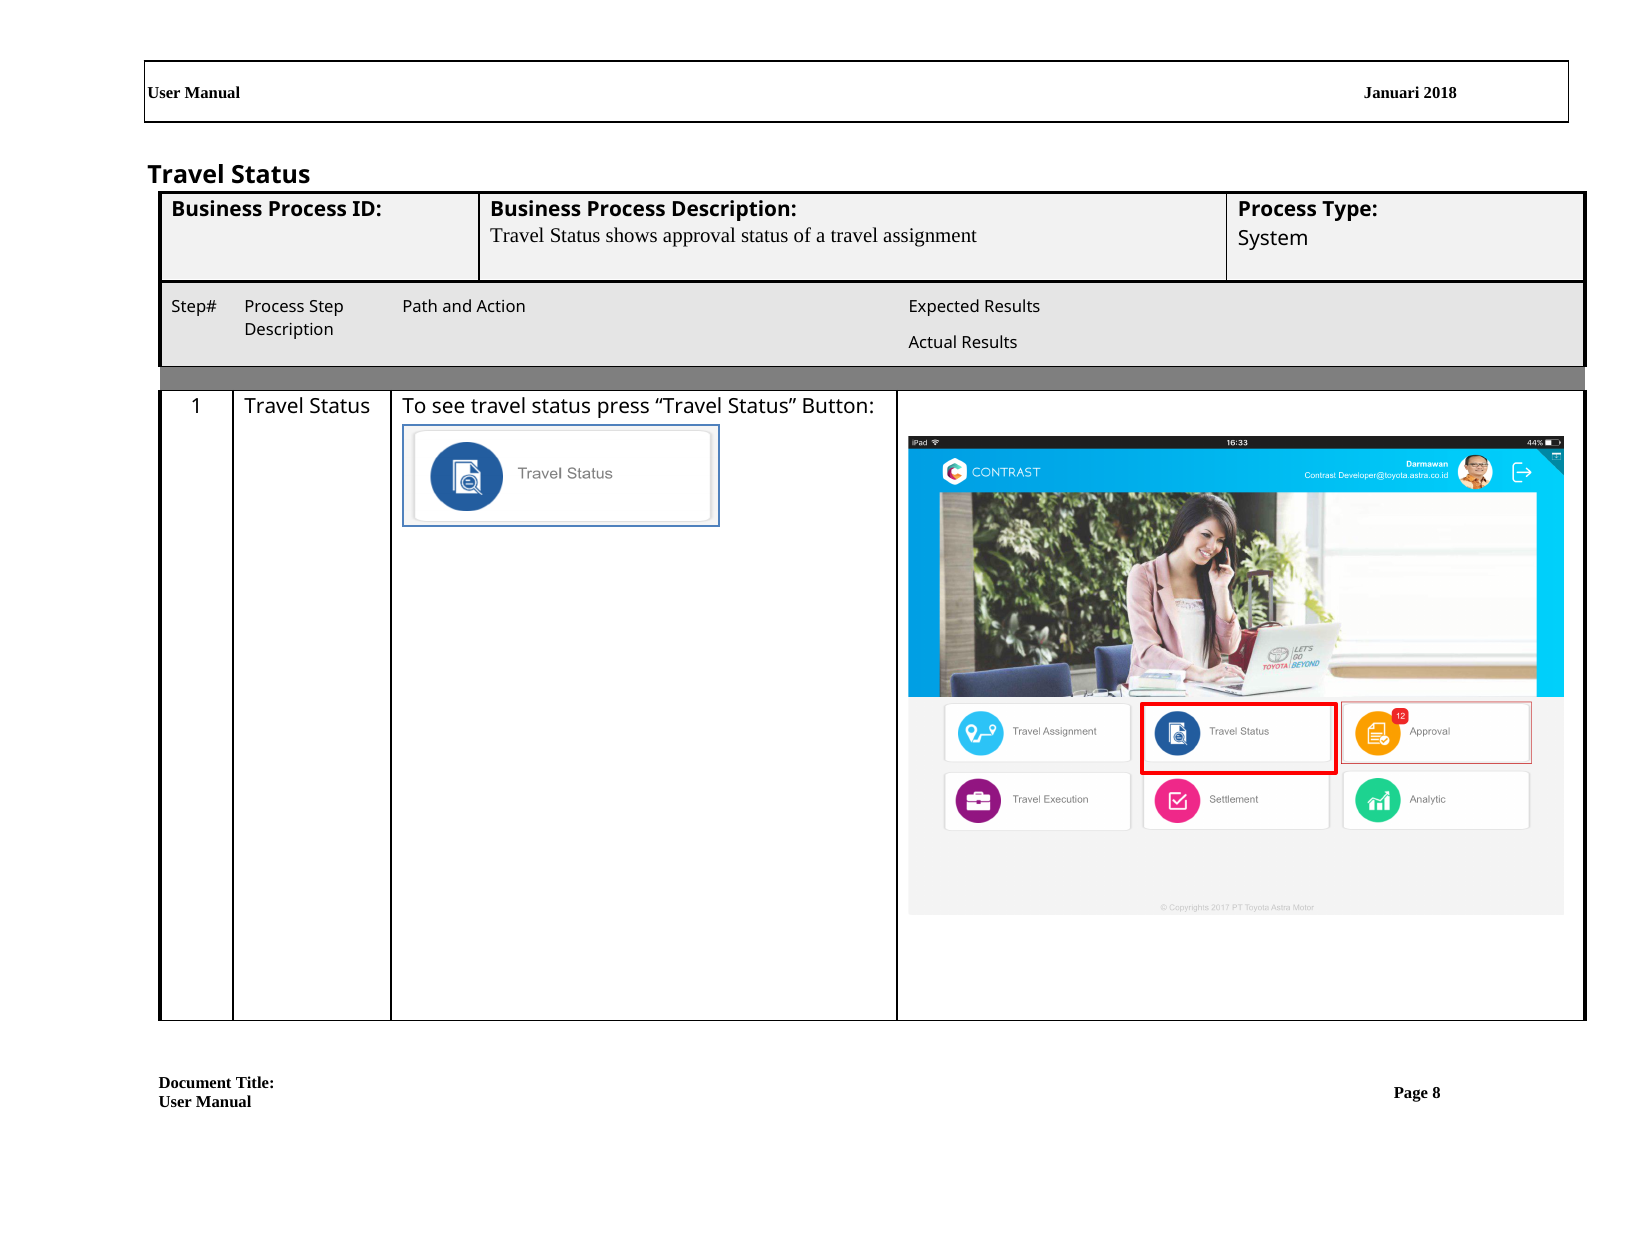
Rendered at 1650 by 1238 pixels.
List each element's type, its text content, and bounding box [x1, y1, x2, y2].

table_cell Expected Results Actual Results [897, 283, 1583, 366]
table_cell [391, 367, 897, 390]
table_cell Step# [162, 283, 233, 366]
picture [943, 459, 966, 484]
table_cell [233, 367, 391, 390]
subtitle Travel Status [147, 157, 1503, 191]
table_cell [160, 367, 233, 390]
table_cell Process Step Description [233, 283, 391, 366]
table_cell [392, 391, 896, 1020]
table_header Process Type: System [1227, 194, 1583, 279]
table_header Business Process ID: [162, 194, 478, 279]
table_cell [898, 391, 1583, 1020]
picture [404, 426, 718, 525]
table_header Business Process Description: Travel Status shows approval status of a travel assignment [480, 194, 1226, 279]
picture [908, 436, 1564, 915]
table_cell 1 [162, 391, 232, 1020]
table_cell [897, 367, 1319, 390]
table_cell Path and Action [391, 283, 897, 366]
table_cell [1319, 367, 1585, 390]
table_cell Travel Status [234, 391, 390, 1020]
